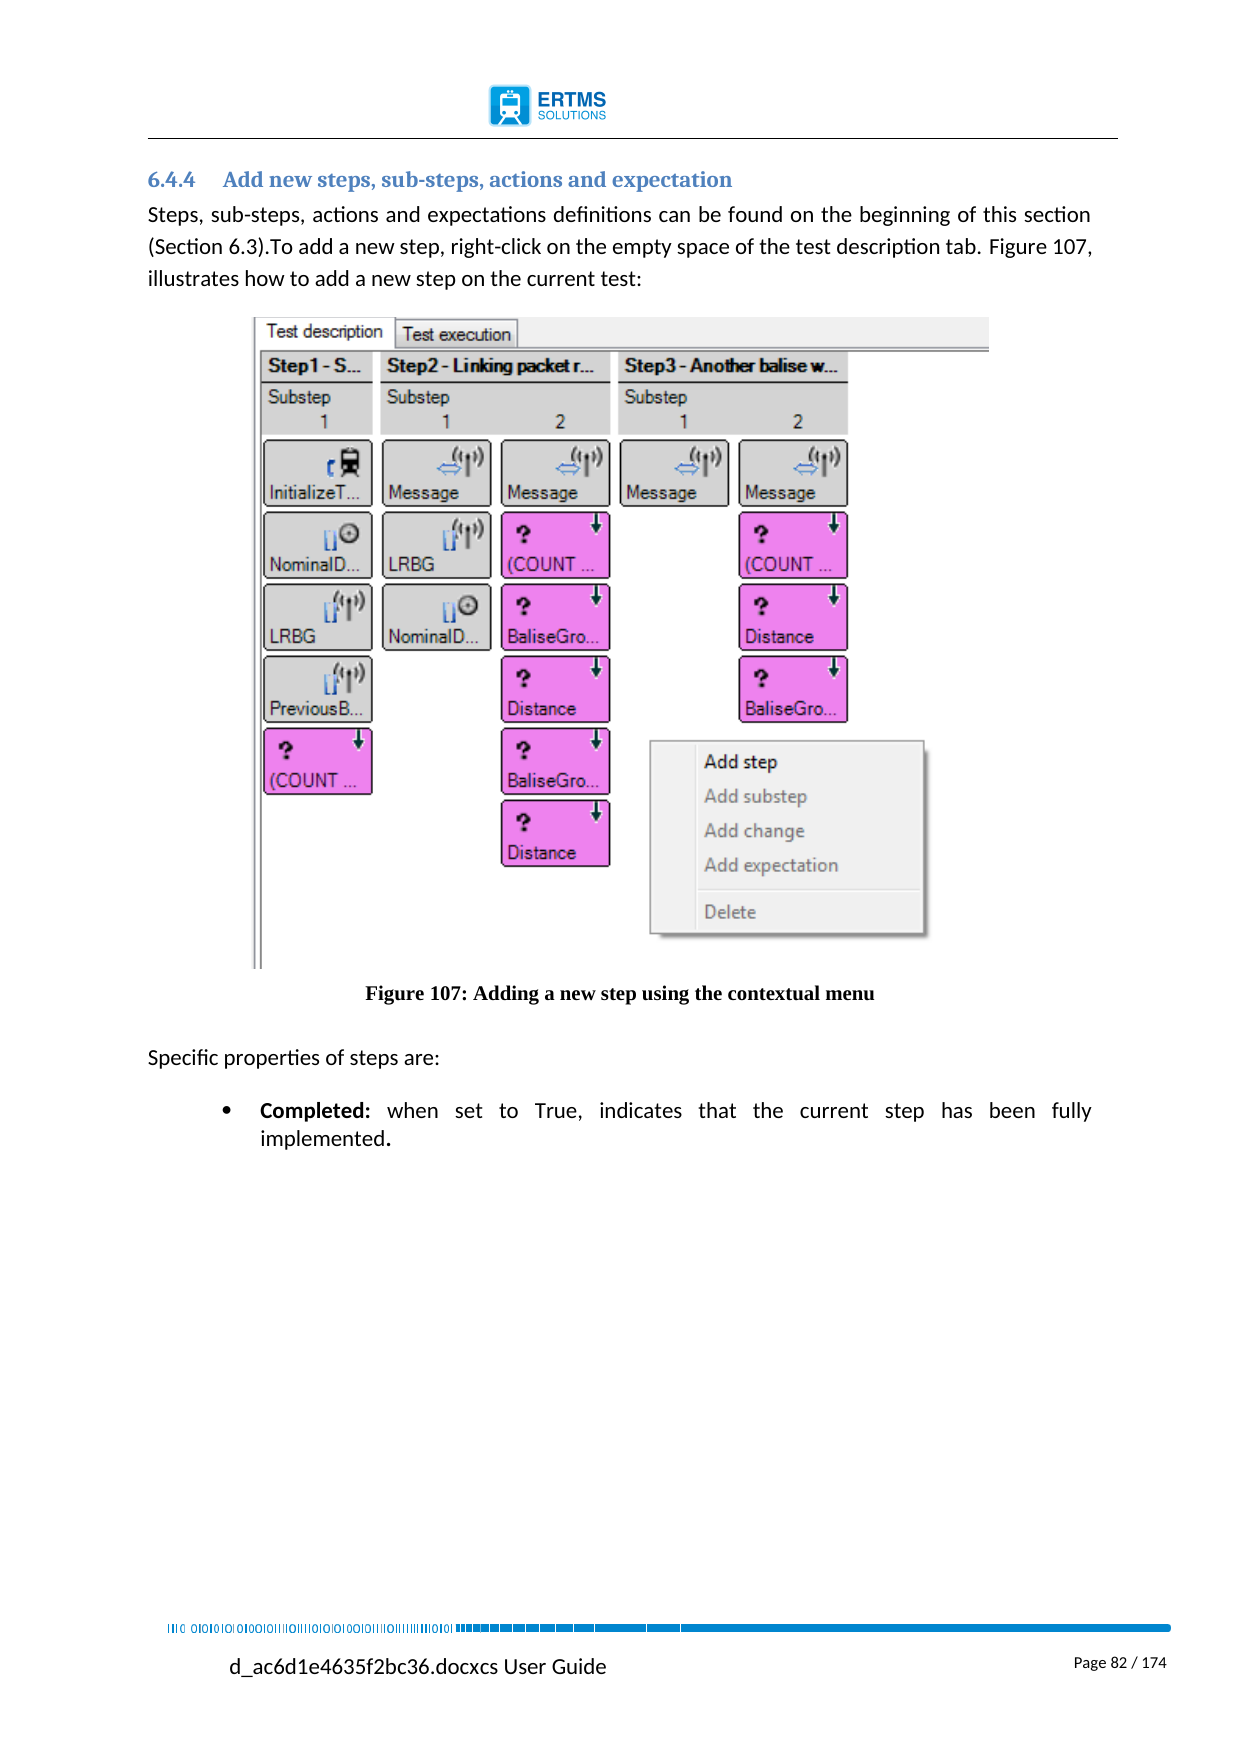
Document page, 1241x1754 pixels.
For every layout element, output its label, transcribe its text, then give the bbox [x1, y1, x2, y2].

picture [477, 73, 617, 138]
subtitle Add new steps, sub-steps, actions and expectation [148, 167, 1093, 193]
picture [251, 317, 989, 969]
list Completed: when set to True, indicates that the current step has been fully implemented. [223, 1096, 1093, 1152]
text Specific properties of steps are: [148, 1043, 1093, 1071]
text Figure 107: Adding a new step using the contextual menu [148, 981, 1093, 1005]
picture [167, 1624, 1171, 1633]
text Steps, sub-steps, actions and expectations definitions can be found on the beginning of this section (Section 6.3).To add a new step, right-click on the empty space of the test description tab. Figure 107, illustrates how to add a new step on the current test: [148, 200, 1093, 292]
